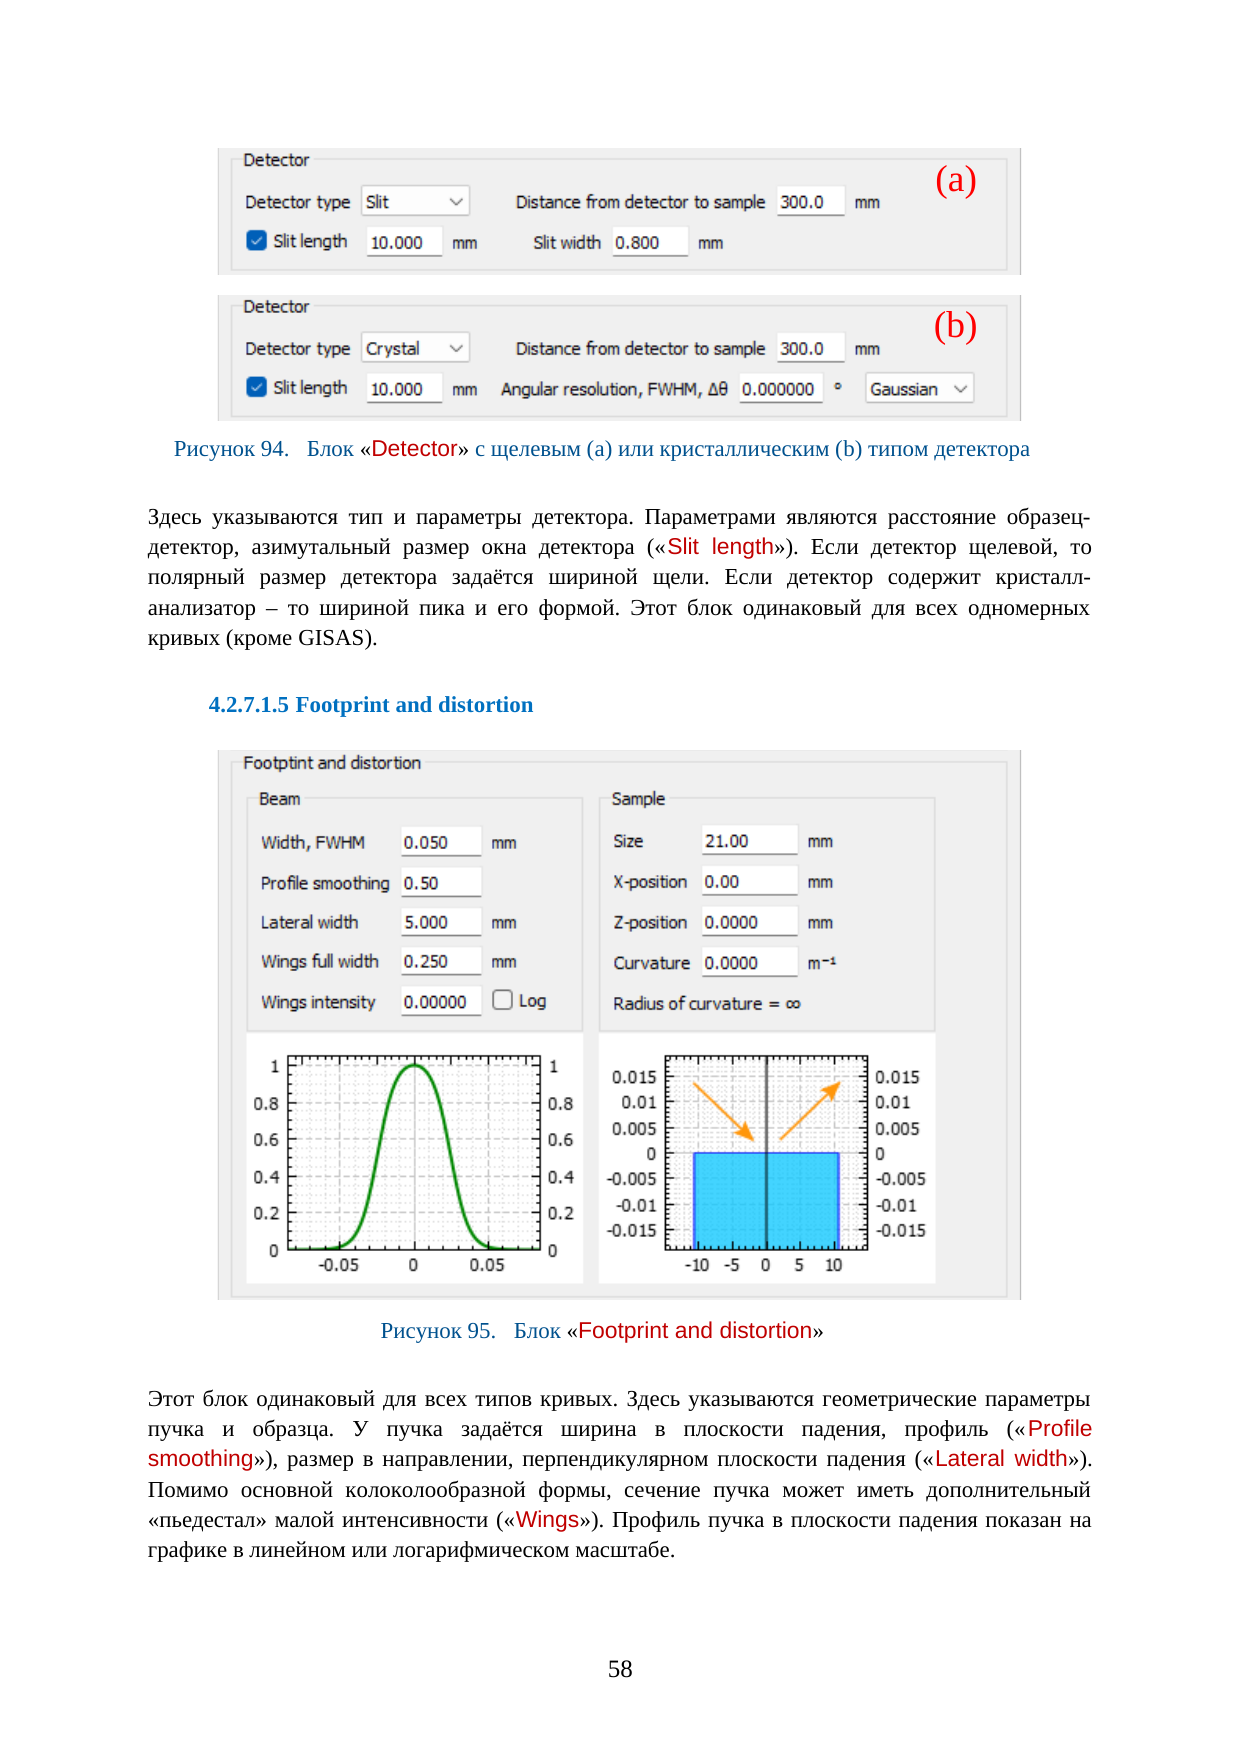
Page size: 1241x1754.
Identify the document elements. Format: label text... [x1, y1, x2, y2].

text Здесь указываются тип и параметры детектора. Параметрами являются расстояние образец-детектор, азимутальный размер окна детектора («Slit length»). Если детектор щелевой, то полярный размер детектора задаётся шириной щели. Если детектор содержит кристалл-анализатор – то шириной пика и его формой. Этот блок одинаковый для всех одномерных кривых (кроме GISAS). [148, 503, 1093, 650]
picture [217, 148, 1022, 275]
text Этот блок одинаковый для всех типов кривых. Здесь указываются геометрические параметры пучка и образца. У пучка задаётся ширина в плоскости падения, профиль («Profile smoothing»), размер в направлении, перпендикулярном плоскости падения («Lateral width»). Помимо основной колоколообразной формы, сечение пучка может иметь дополнительный «пьедестал» малой интенсивности («Wings»). Профиль пучка в плоскости падения показан на графике в линейном или логарифмическом масштабе. [148, 1385, 1093, 1562]
picture [217, 295, 1022, 421]
picture [217, 750, 1022, 1300]
subtitle Footprint and distortion [209, 692, 1093, 718]
